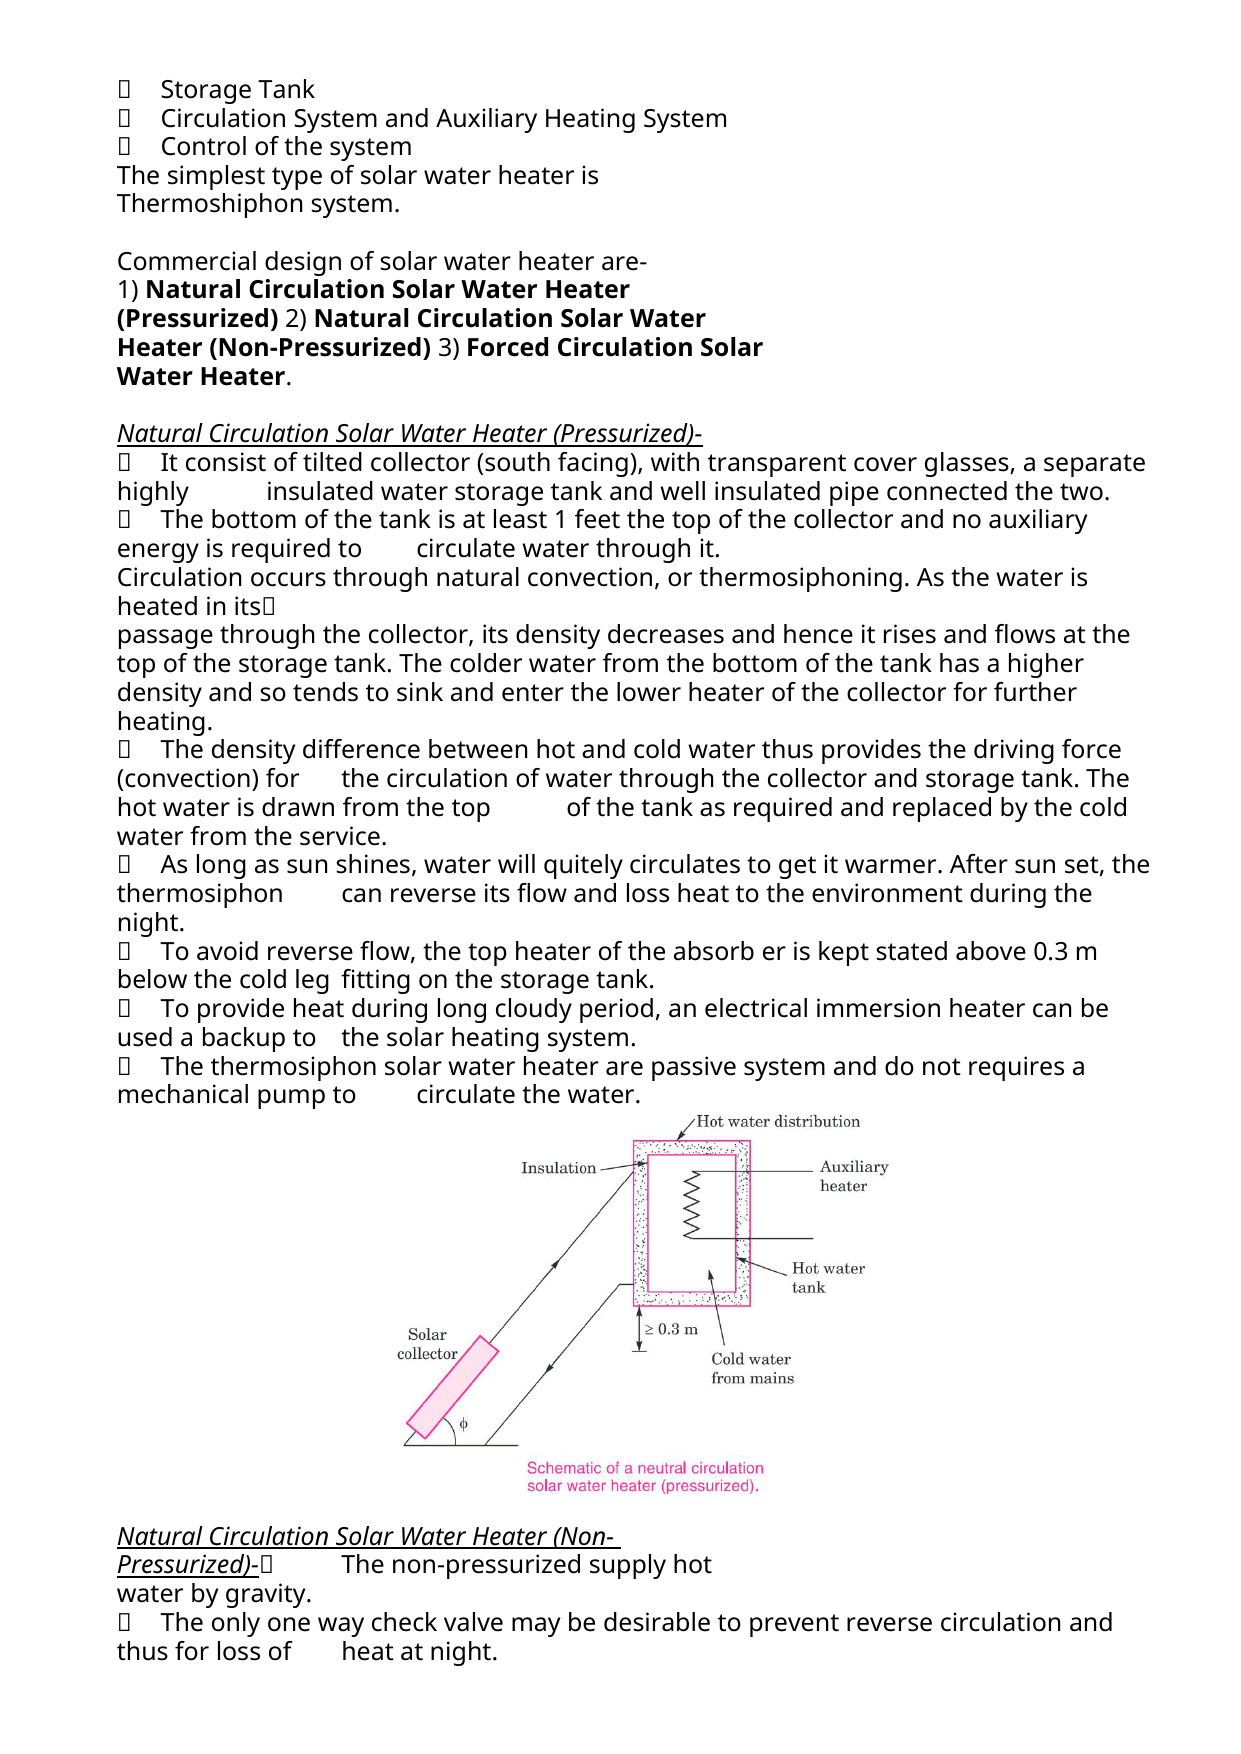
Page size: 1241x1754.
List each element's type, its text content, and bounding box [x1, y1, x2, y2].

picture [390, 1110, 893, 1494]
text Circulation occurs through natural convection, or thermosiphoning. As the water is heated in its passage through the collector, its density decreases and hence it rises and flows at the top of the storage tank. The colder water from the bottom of the tank has a higher density and so tends to sink and enter the lower heater of the collector for further heating. [117, 563, 1167, 736]
text  Storage Tank  Circulation System and Auxiliary Heating System  Control of the system The simplest type of solar water heater is Thermoshiphon system. [117, 76, 777, 218]
text  To avoid reverse flow, the top heater of the absorb er is kept stated above 0.3 m below the cold leg fitting on the storage tank. [117, 937, 1167, 995]
text  As long as sun shines, water will quitely circulates to get it warmer. After sun set, the thermosiphon can reverse its flow and loss heat to the environment during the night. [117, 851, 1167, 937]
text  The bottom of the tank is at least 1 feet the top of the collector and no auxiliary energy is required to circulate water through it. [117, 506, 1167, 563]
text  The thermosiphon solar water heater are passive system and do not requires a mechanical pump to circulate the water. [117, 1052, 1167, 1110]
text Natural Circulation Solar Water Heater (Pressurized)-  It consist of tilted collector (south facing), with transparent cover glasses, a separate highly insulated water storage tank and well insulated pipe connected the two. [117, 420, 1167, 506]
text Commercial design of solar water heater are- 1) Natural Circulation Solar Water Heater (Pressurized) 2) Natural Circulation Solar Water Heater (Non-Pressurized) 3) Forced Circulation Solar Water Heater. [117, 247, 777, 391]
text  The only one way check valve may be desirable to prevent reverse circulation and thus for loss of heat at night. [117, 1608, 1167, 1666]
text  The density difference between hot and cold water thus provides the driving force (convection) for the circulation of water through the collector and storage tank. The hot water is drawn from the top of the tank as required and replaced by the cold water from the service. [117, 736, 1167, 851]
text  To provide heat during long cloudy period, an electrical immersion heater can be used a backup to the solar heating system. [117, 995, 1167, 1052]
text Natural Circulation Solar Water Heater (Non- Pressurized)- The non-pressurized supply hot water by gravity. [117, 1522, 732, 1608]
